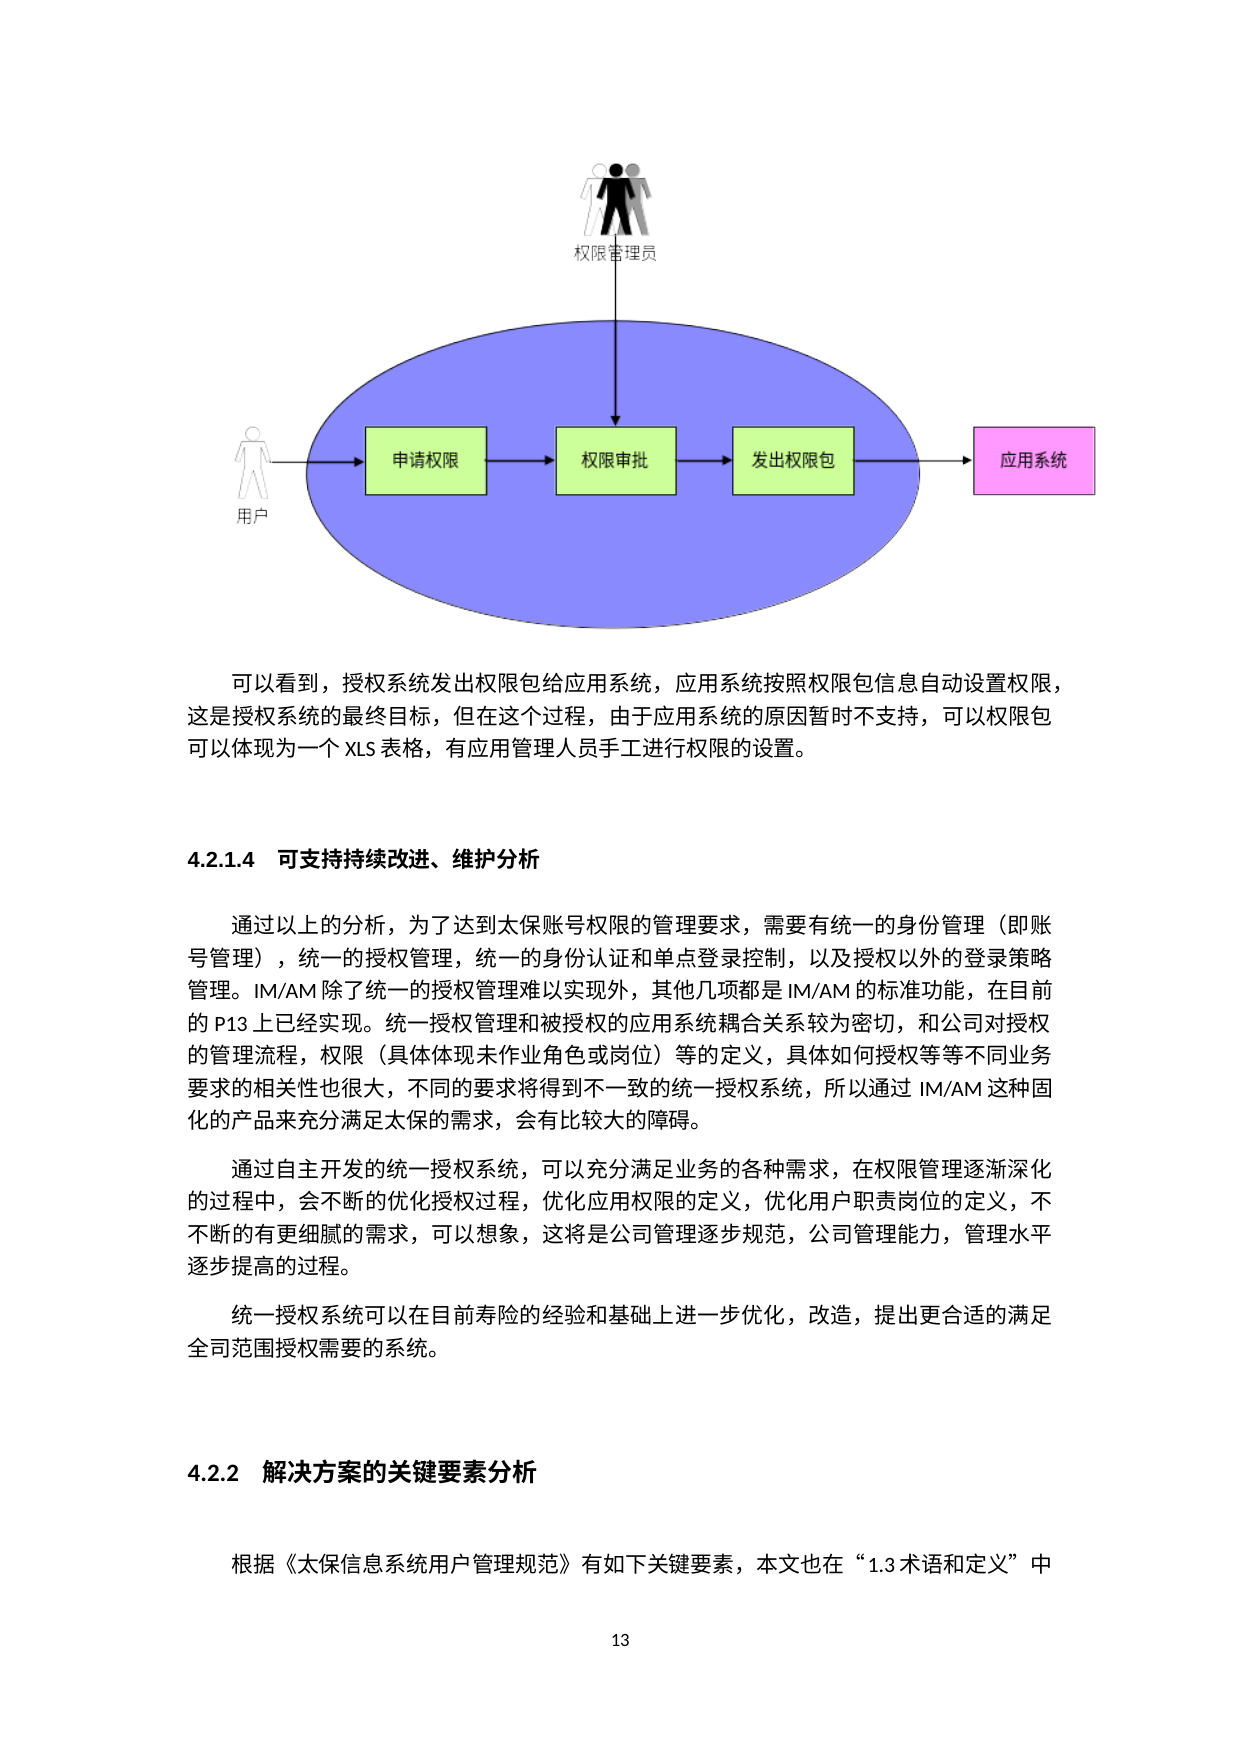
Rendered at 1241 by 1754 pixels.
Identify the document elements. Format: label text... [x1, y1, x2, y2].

text 可以看到，授权系统发出权限包给应用系统，应用系统按照权限包信息自动设置权限，这是授权系统的最终目标，但在这个过程，由于应用系统的原因暂时不支持，可以权限包可以体现为一个XLS表格，有应用管理人员手工进行权限的设置。 [187, 666, 1053, 763]
subtitle 可支持持续改进、维护分析 [187, 841, 1053, 874]
subtitle 解决方案的关键要素分析 [187, 1438, 1053, 1503]
text 通过自主开发的统一授权系统，可以充分满足业务的各种需求，在权限管理逐渐深化的过程中，会不断的优化授权过程，优化应用权限的定义，优化用户职责岗位的定义，不不断的有更细腻的需求，可以想象，这将是公司管理逐步规范，公司管理能力，管理水平逐步提高的过程。 [187, 1151, 1053, 1281]
text 通过以上的分析，为了达到太保账号权限的管理要求，需要有统一的身份管理（即账号管理），统一的授权管理，统一的身份认证和单点登录控制，以及授权以外的登录策略管理。IM/AM除了统一的授权管理难以实现外，其他几项都是IM/AM的标准功能，在目前的P13上已经实现。统一授权管理和被授权的应用系统耦合关系较为密切，和公司对授权的管理流程，权限（具体体现未作业角色或岗位）等的定义，具体如何授权等等不同业务要求的相关性也很大，不同的要求将得到不一致的统一授权系统，所以通过IM/AM这种固化的产品来充分满足太保的需求，会有比较大的障碍。 [187, 908, 1053, 1135]
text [187, 1546, 1053, 1579]
text 统一授权系统可以在目前寿险的经验和基础上进一步优化，改造，提出更合适的满足全司范围授权需要的系统。 [187, 1298, 1053, 1363]
